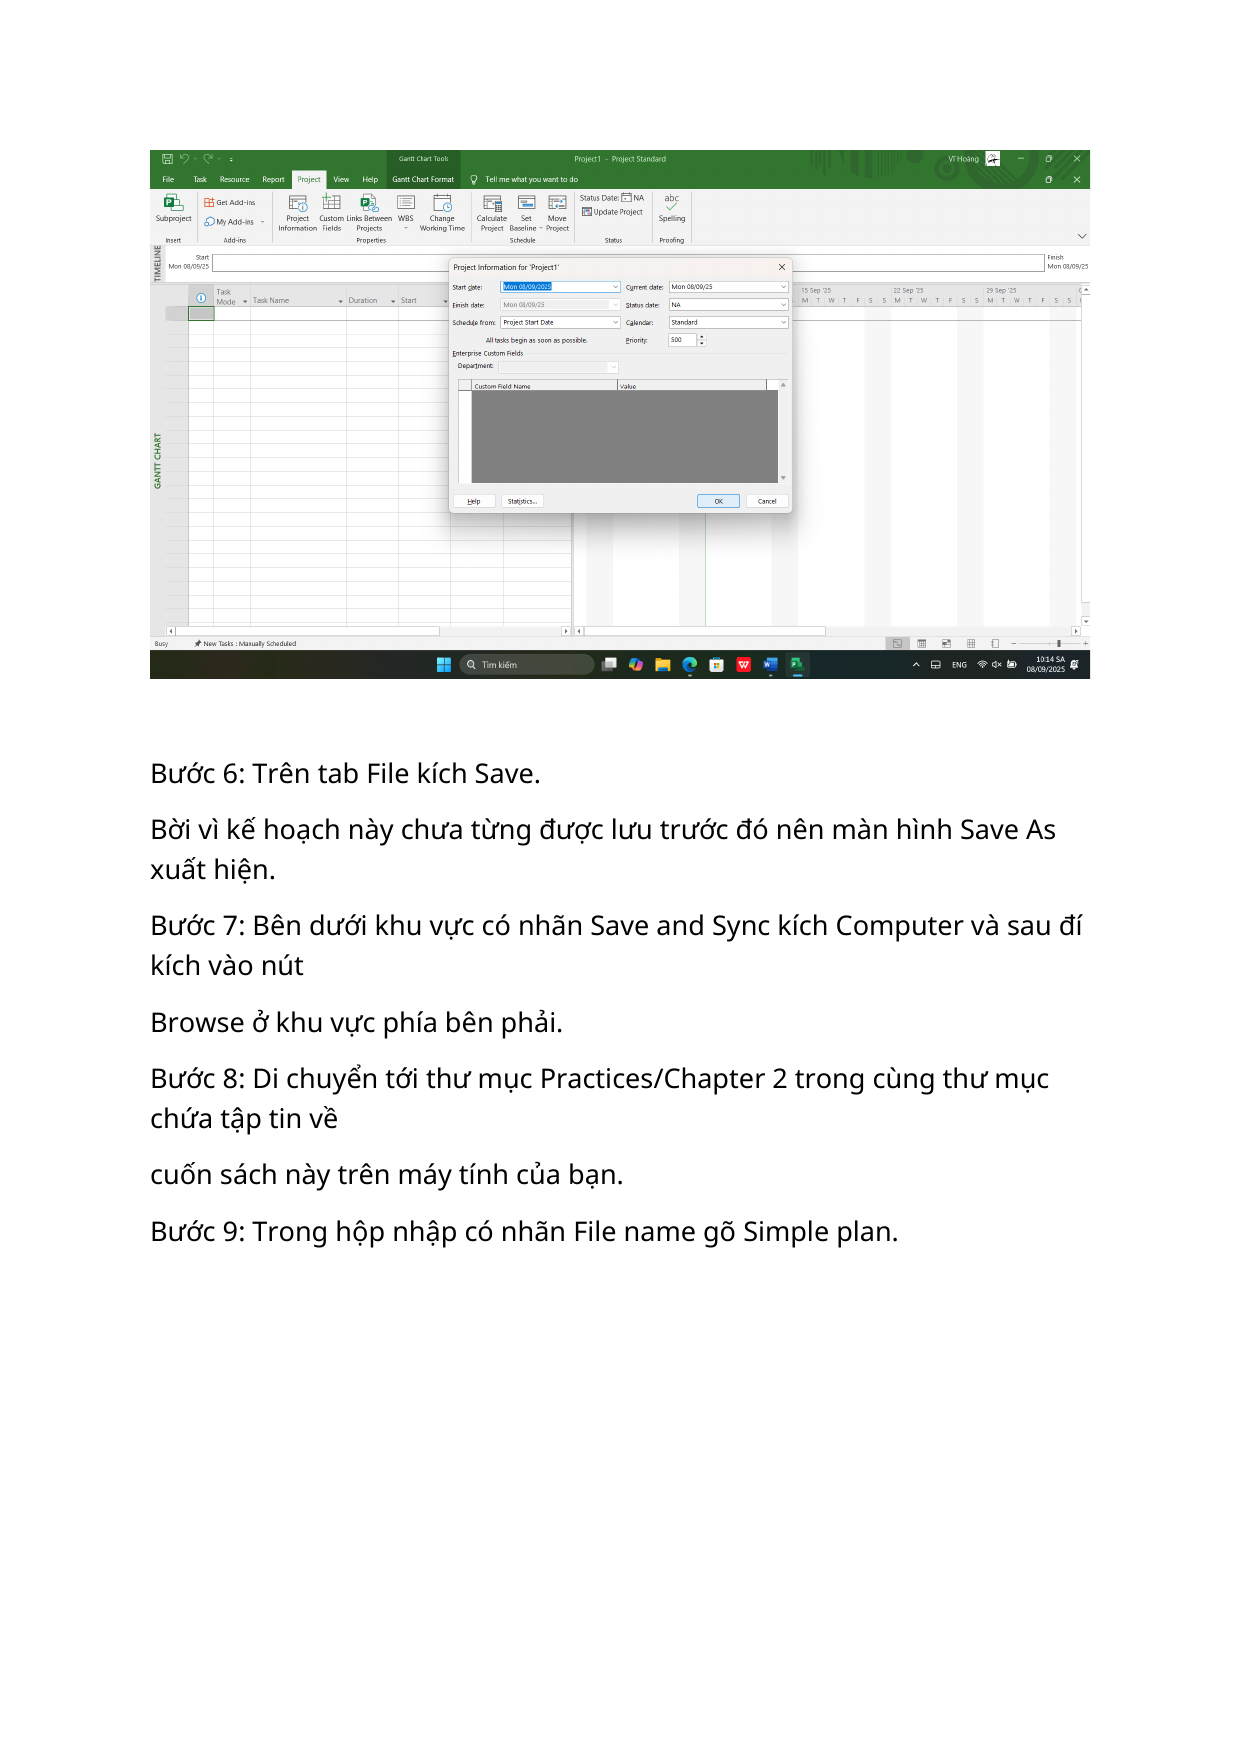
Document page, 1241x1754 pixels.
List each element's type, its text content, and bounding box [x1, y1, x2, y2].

text Bời vì kế hoạch này chưa từng được lưu trước đó nên màn hình Save As xuất hiện. [150, 811, 1090, 887]
text Browse ở khu vực phía bên phải. [150, 1003, 1090, 1040]
text Bước 9: Trong hộp nhập có nhãn File name gõ Simple plan. [150, 1212, 1090, 1249]
text Bước 7: Bên dưới khu vực có nhãn Save and Sync kích Computer và sau đí kích vào nút [150, 907, 1090, 983]
picture [150, 150, 1091, 679]
text Bước 6: Trên tab File kích Save. [150, 754, 1090, 791]
text cuốn sách này trên máy tính của bạn. [150, 1156, 1090, 1193]
text Bước 8: Di chuyển tới thư mục Practices/Chapter 2 trong cùng thư mục chứa tập tin về [150, 1059, 1090, 1136]
